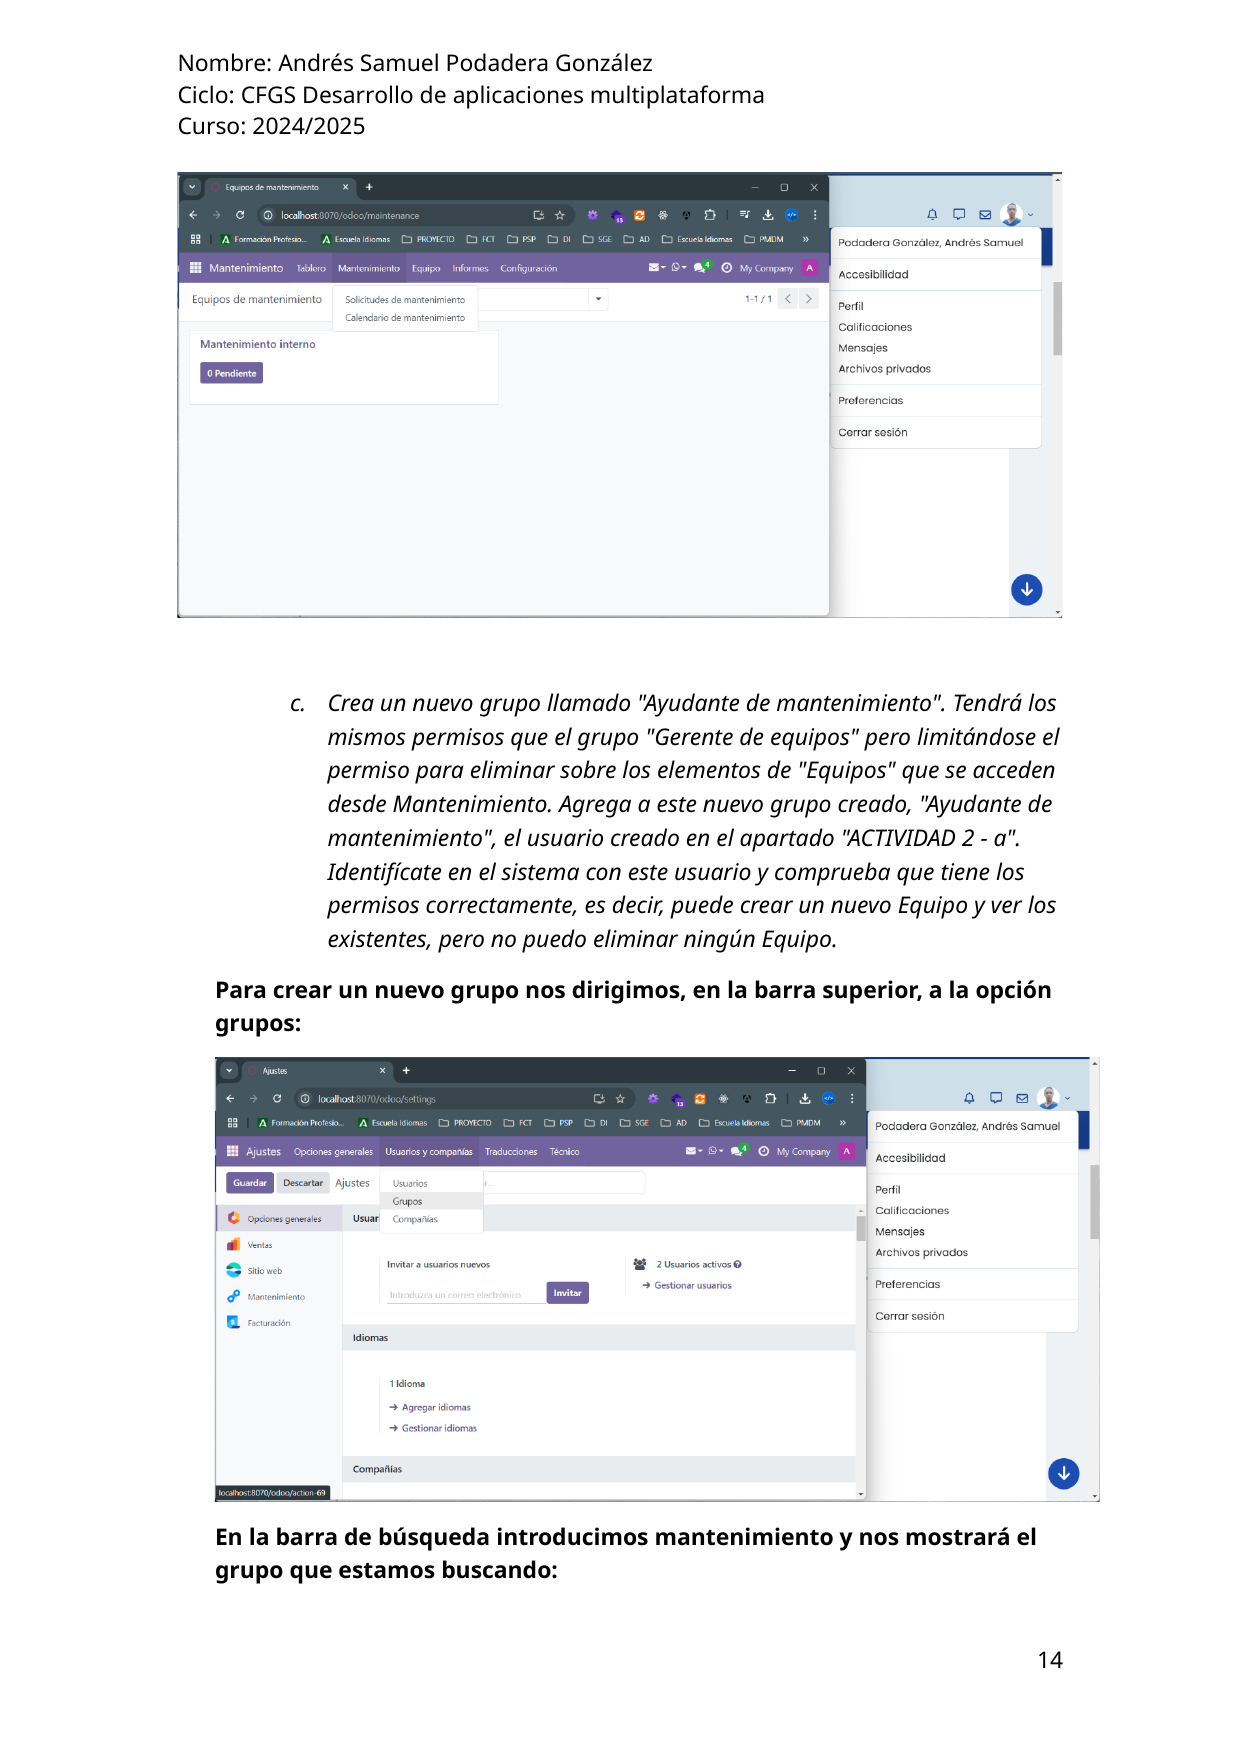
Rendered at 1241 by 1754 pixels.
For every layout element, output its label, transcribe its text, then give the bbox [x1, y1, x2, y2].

list Crea un nuevo grupo llamado "Ayudante de mantenimiento". Tendrá los mismos permisos que el grupo "Gerente de equipos" pero limitándose el permiso para eliminar sobre los elementos de "Equipos" que se acceden desde Mantenimiento. Agrega a este nuevo grupo creado, "Ayudante de mantenimiento", el usuario creado en el apartado "ACTIVIDAD 2 - a". Identifícate en el sistema con este usuario y comprueba que tiene los permisos correctamente, es decir, puede crear un nuevo Equipo y ver los existentes, pero no puedo eliminar ningún Equipo. [290, 687, 1063, 954]
text Para crear un nuevo grupo nos dirigimos, en la barra superior, a la opción grupos: [215, 973, 1063, 1038]
picture [177, 172, 1063, 618]
picture [214, 1057, 1100, 1502]
text En la barra de búsqueda introducimos mantenimiento y nos mostrará el grupo que estamos buscando: [215, 1521, 1063, 1586]
